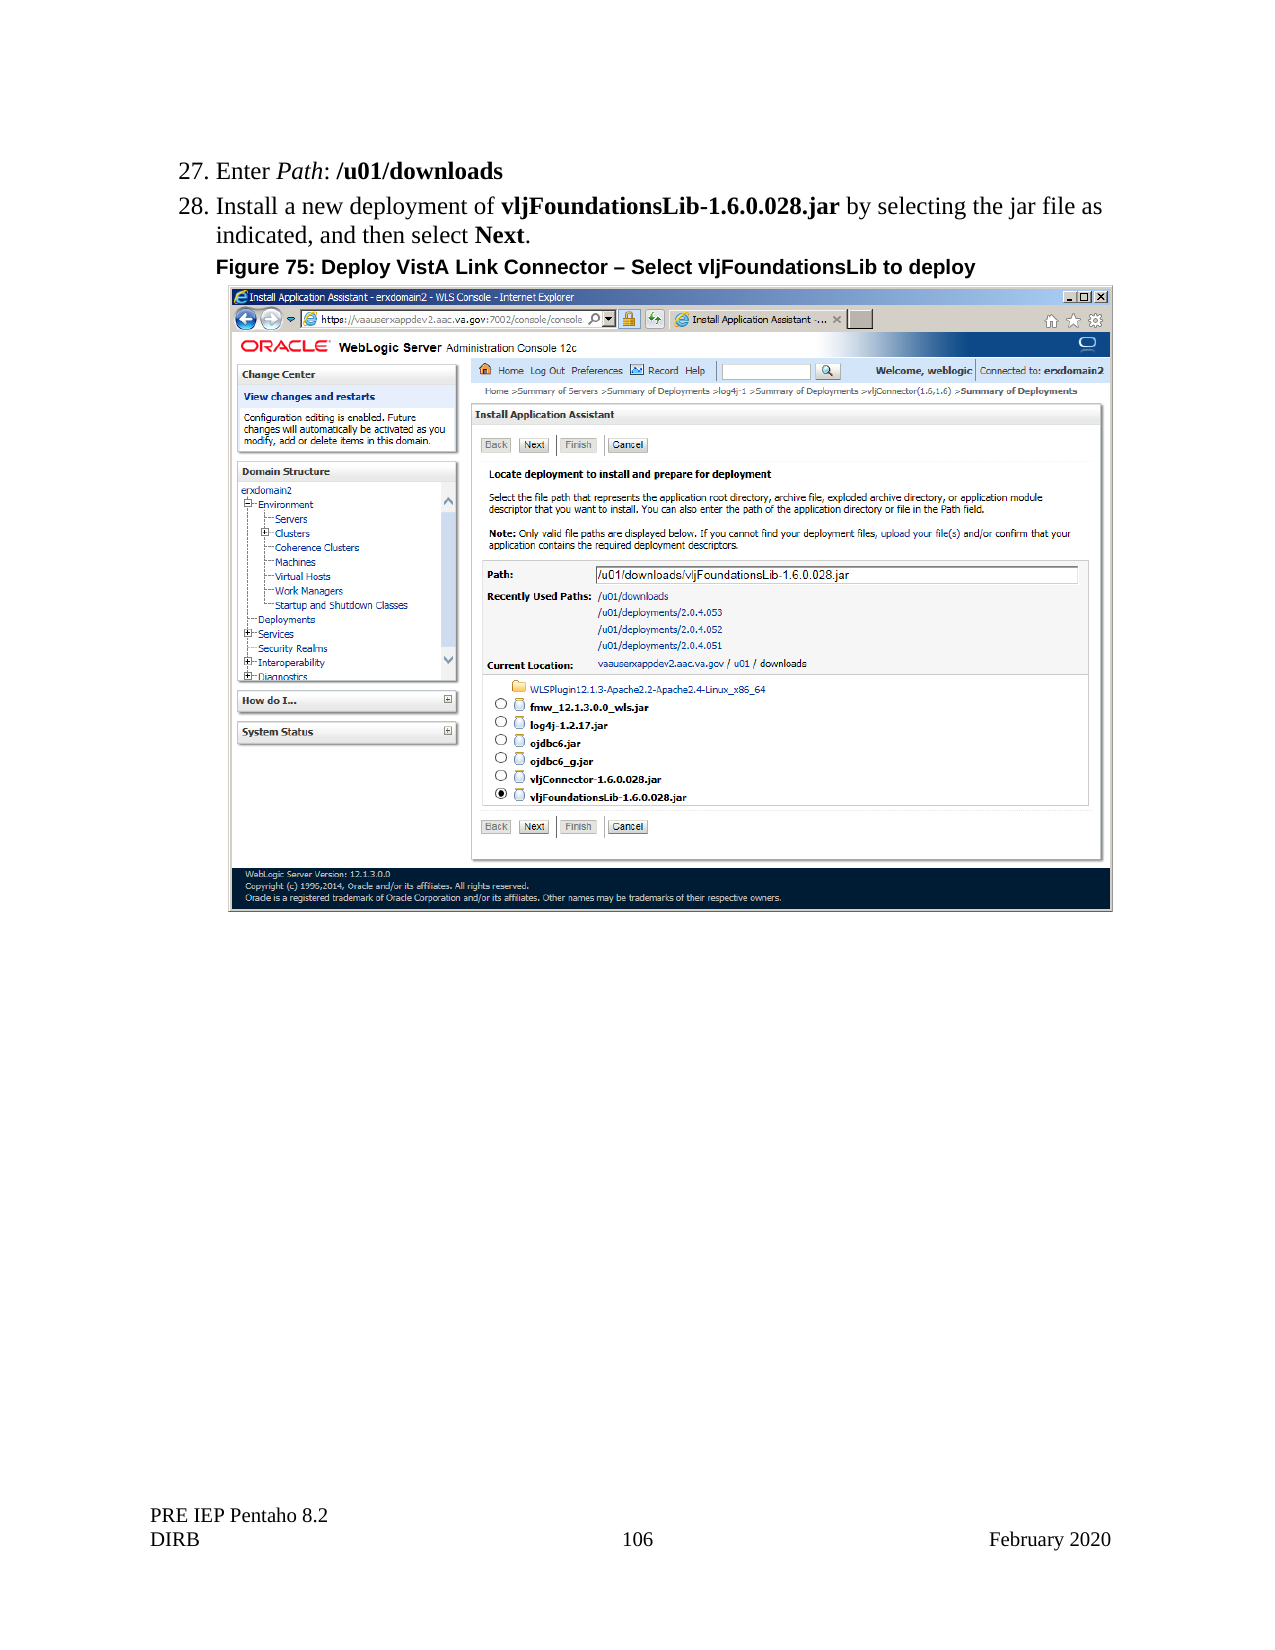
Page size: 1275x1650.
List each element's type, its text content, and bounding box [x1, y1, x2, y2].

picture [228, 285, 1113, 912]
text Figure 75: Deploy VistA Link Connector – Select vljFoundationsLib to deploy [216, 255, 1125, 279]
text Install a new deployment of vljFoundationsLib-1.6.0.028.jar by selecting the jar file as indicated, and then select Next. [178, 191, 1125, 249]
text Enter Path: /u01/downloads [178, 156, 1125, 185]
